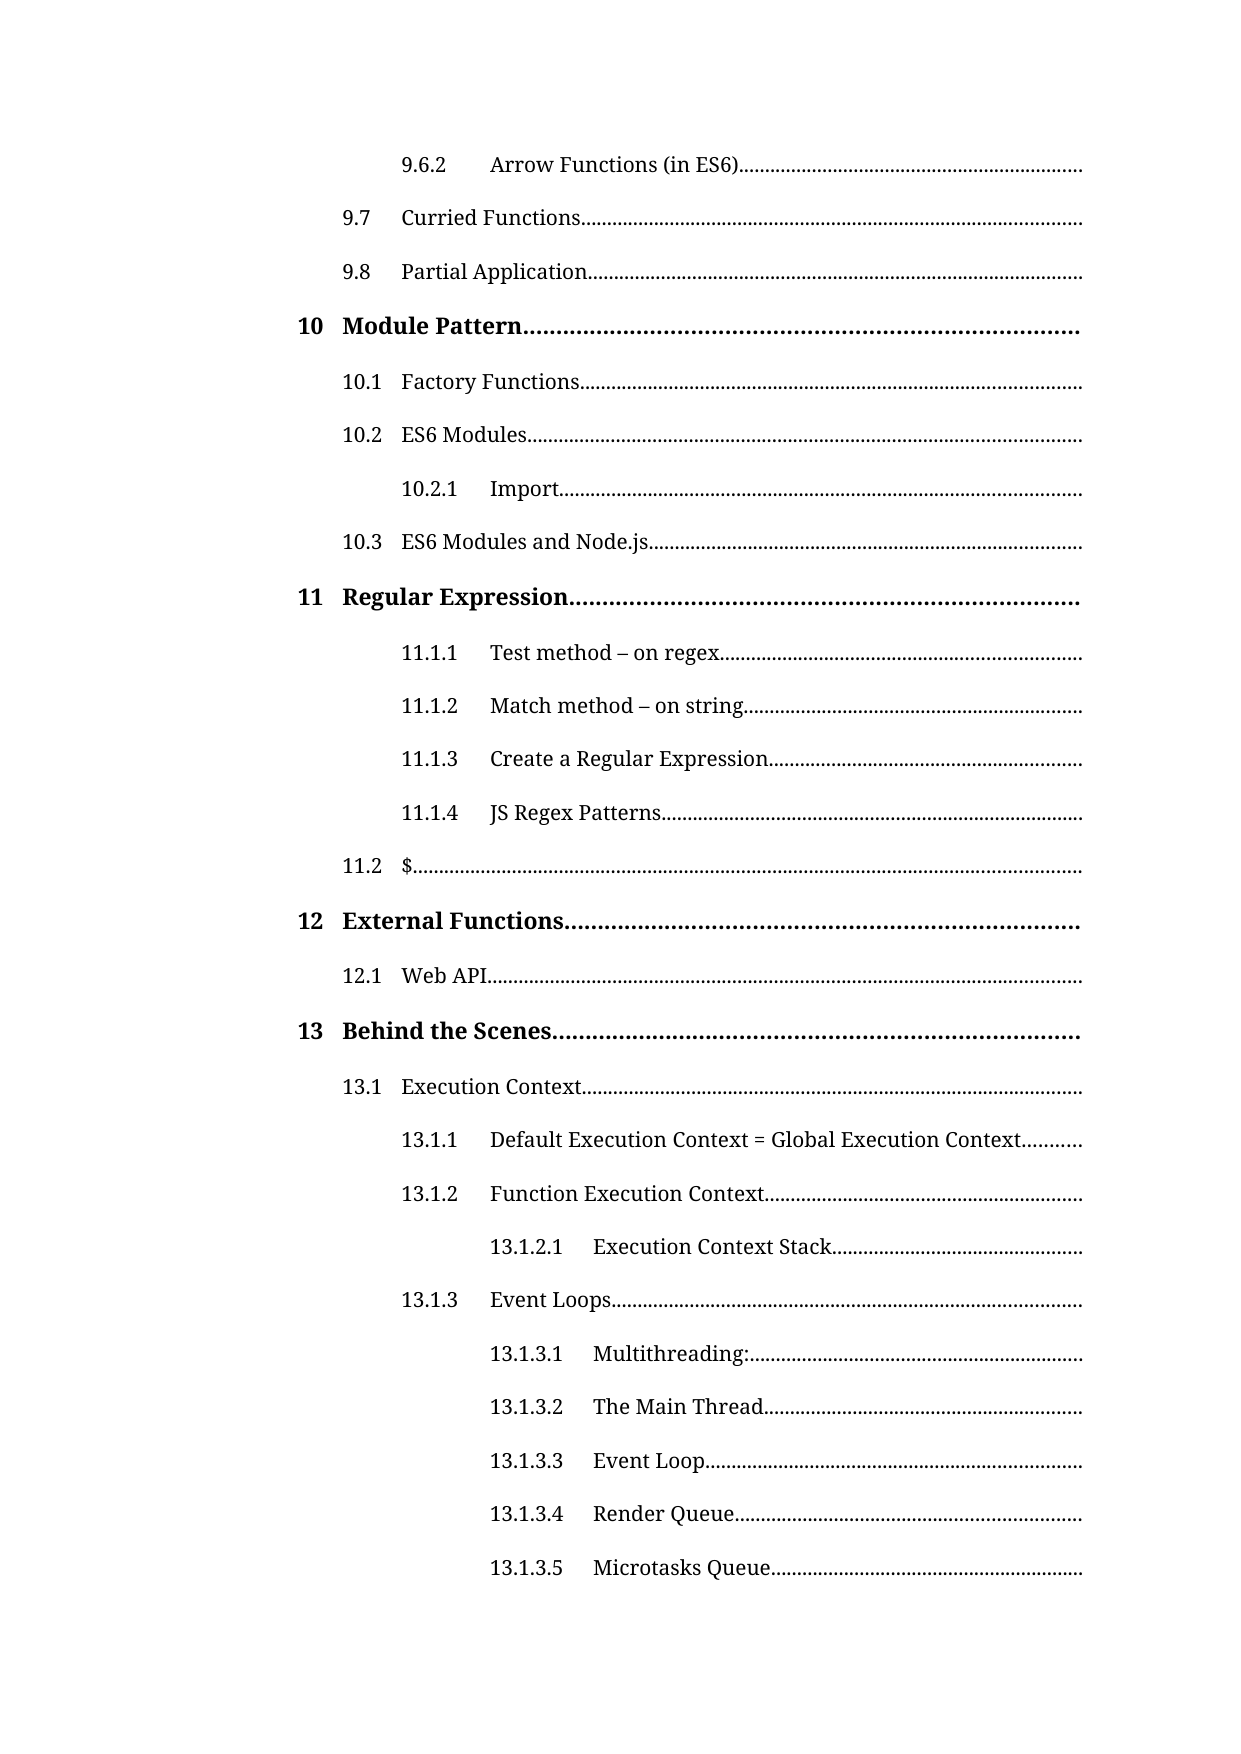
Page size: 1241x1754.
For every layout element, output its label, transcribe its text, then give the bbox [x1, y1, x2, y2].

text 9.7 Curried Functions 1 [342, 203, 1046, 232]
text 13.1.3.2 The Main Thread 1 [489, 1392, 1046, 1421]
text 10 Module Pattern 1 [298, 310, 1046, 342]
text 11.1.2 Match method – on string 1 [401, 691, 1046, 719]
text 13.1.3.1 Multithreading: 1 [489, 1339, 1046, 1367]
text 11.2 $ 1 [342, 851, 1046, 880]
text 13 Behind the Scenes 1 [298, 1015, 1046, 1046]
text 13.1.3 Event Loops 1 [401, 1286, 1046, 1314]
text 11 Regular Expression 1 [298, 581, 1046, 612]
text 9.6.2 Arrow Functions (in ES6) 1 [401, 150, 1046, 178]
text 13.1 Execution Context 1 [342, 1072, 1046, 1100]
text 12.1 Web API 1 [342, 962, 1046, 990]
text 10.2.1 Import 1 [401, 474, 1046, 502]
text 12 External Functions 1 [298, 905, 1046, 936]
text 9.8 Partial Application 1 [342, 257, 1046, 285]
text 10.3 ES6 Modules and Node.js 1 [342, 527, 1046, 556]
text 13.1.2.1 Execution Context Stack 1 [489, 1232, 1046, 1261]
text 10.1 Factory Functions 1 [342, 367, 1046, 396]
text 11.1.4 JS Regex Patterns 1 [401, 798, 1046, 826]
text 11.1.3 Create a Regular Expression 1 [401, 744, 1046, 773]
text 13.1.3.3 Event Loop 1 [489, 1446, 1046, 1474]
text 11.1.1 Test method – on regex 1 [401, 638, 1046, 666]
text 13.1.3.5 Microtasks Queue 1 [489, 1553, 1046, 1581]
text 13.1.2 Function Execution Context 1 [401, 1179, 1046, 1207]
text 10.2 ES6 Modules 1 [342, 421, 1046, 449]
text 13.1.1 Default Execution Context = Global Execution Context 1 [401, 1125, 1046, 1154]
text 13.1.3.4 Render Queue 1 [489, 1499, 1046, 1528]
